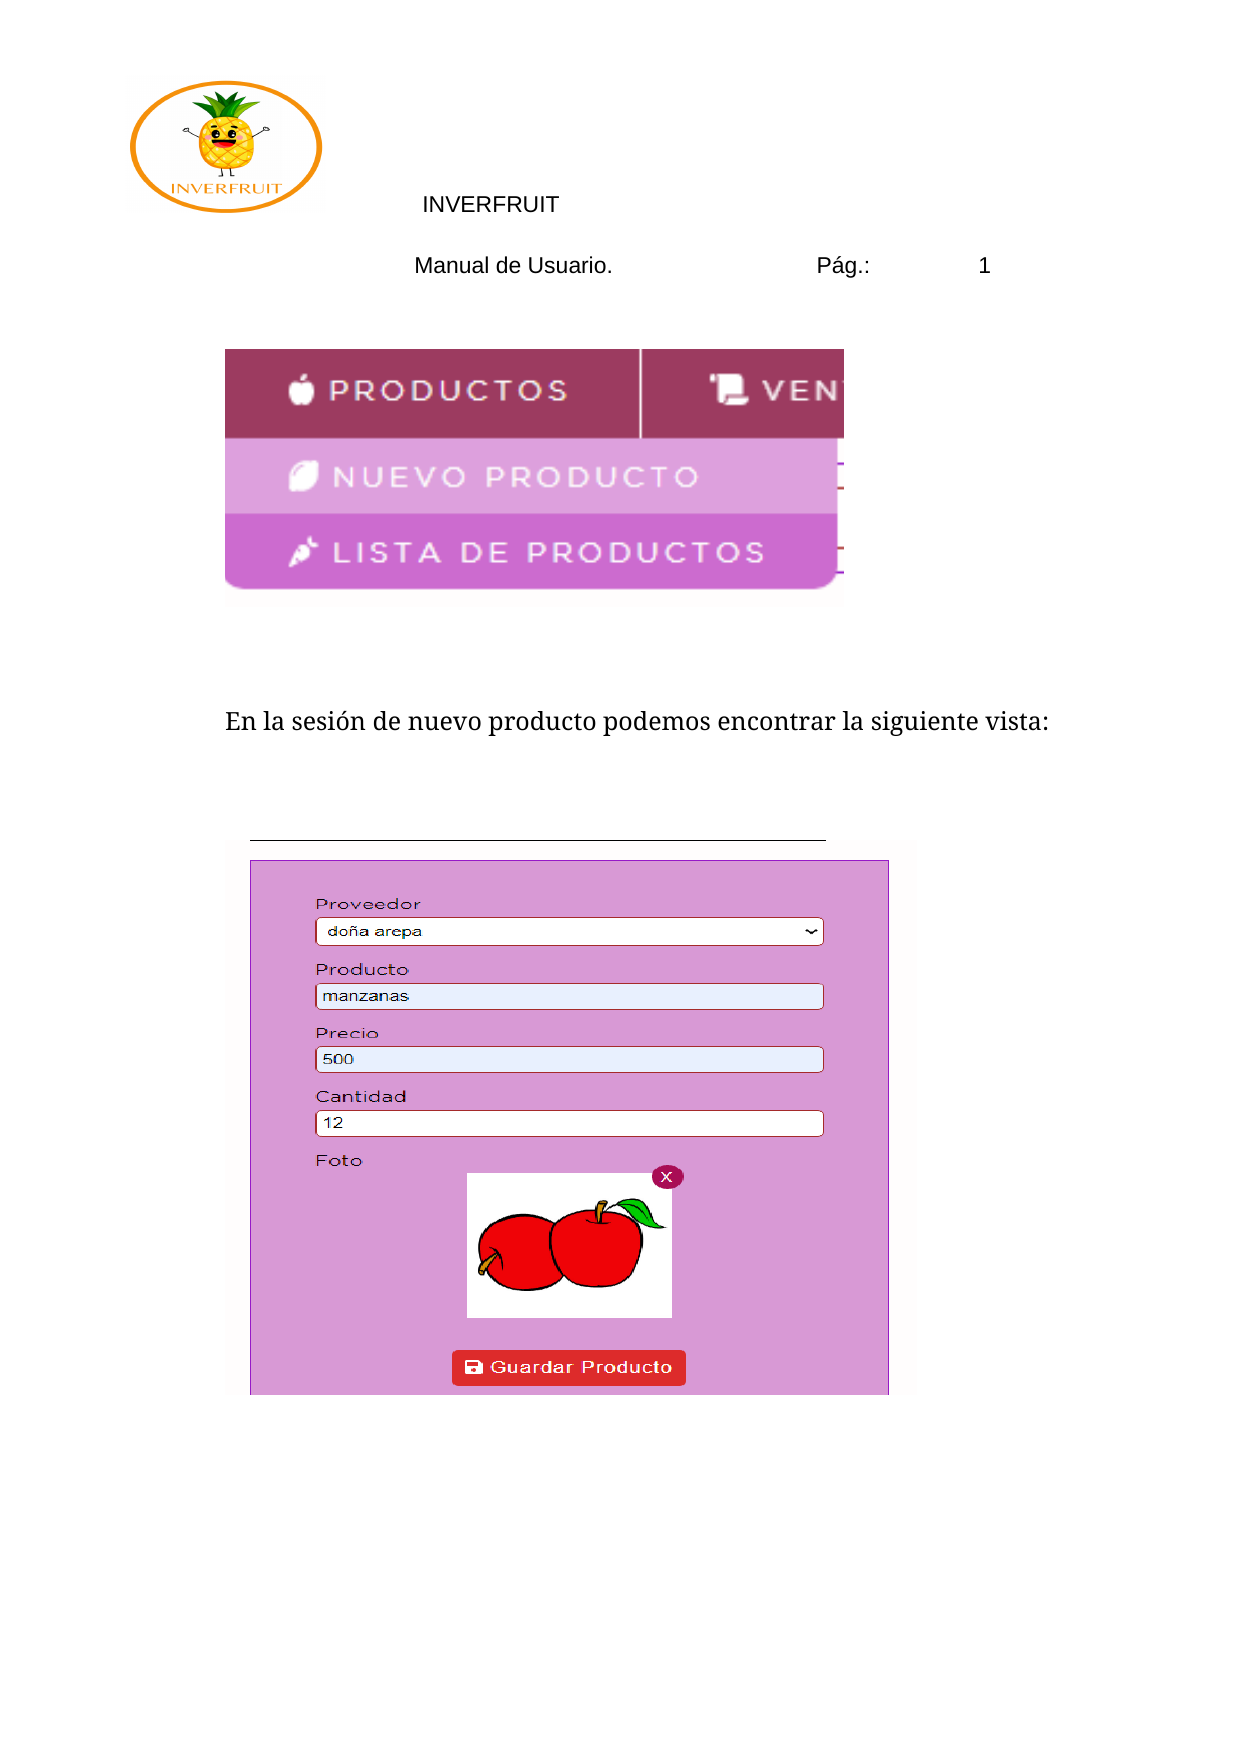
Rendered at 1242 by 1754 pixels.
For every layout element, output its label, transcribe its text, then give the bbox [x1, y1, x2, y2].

list En la sesión de nuevo producto podemos encontrar la siguiente vista: [225, 704, 1069, 738]
picture [125, 75, 327, 213]
picture [225, 840, 918, 1395]
picture [225, 349, 844, 607]
